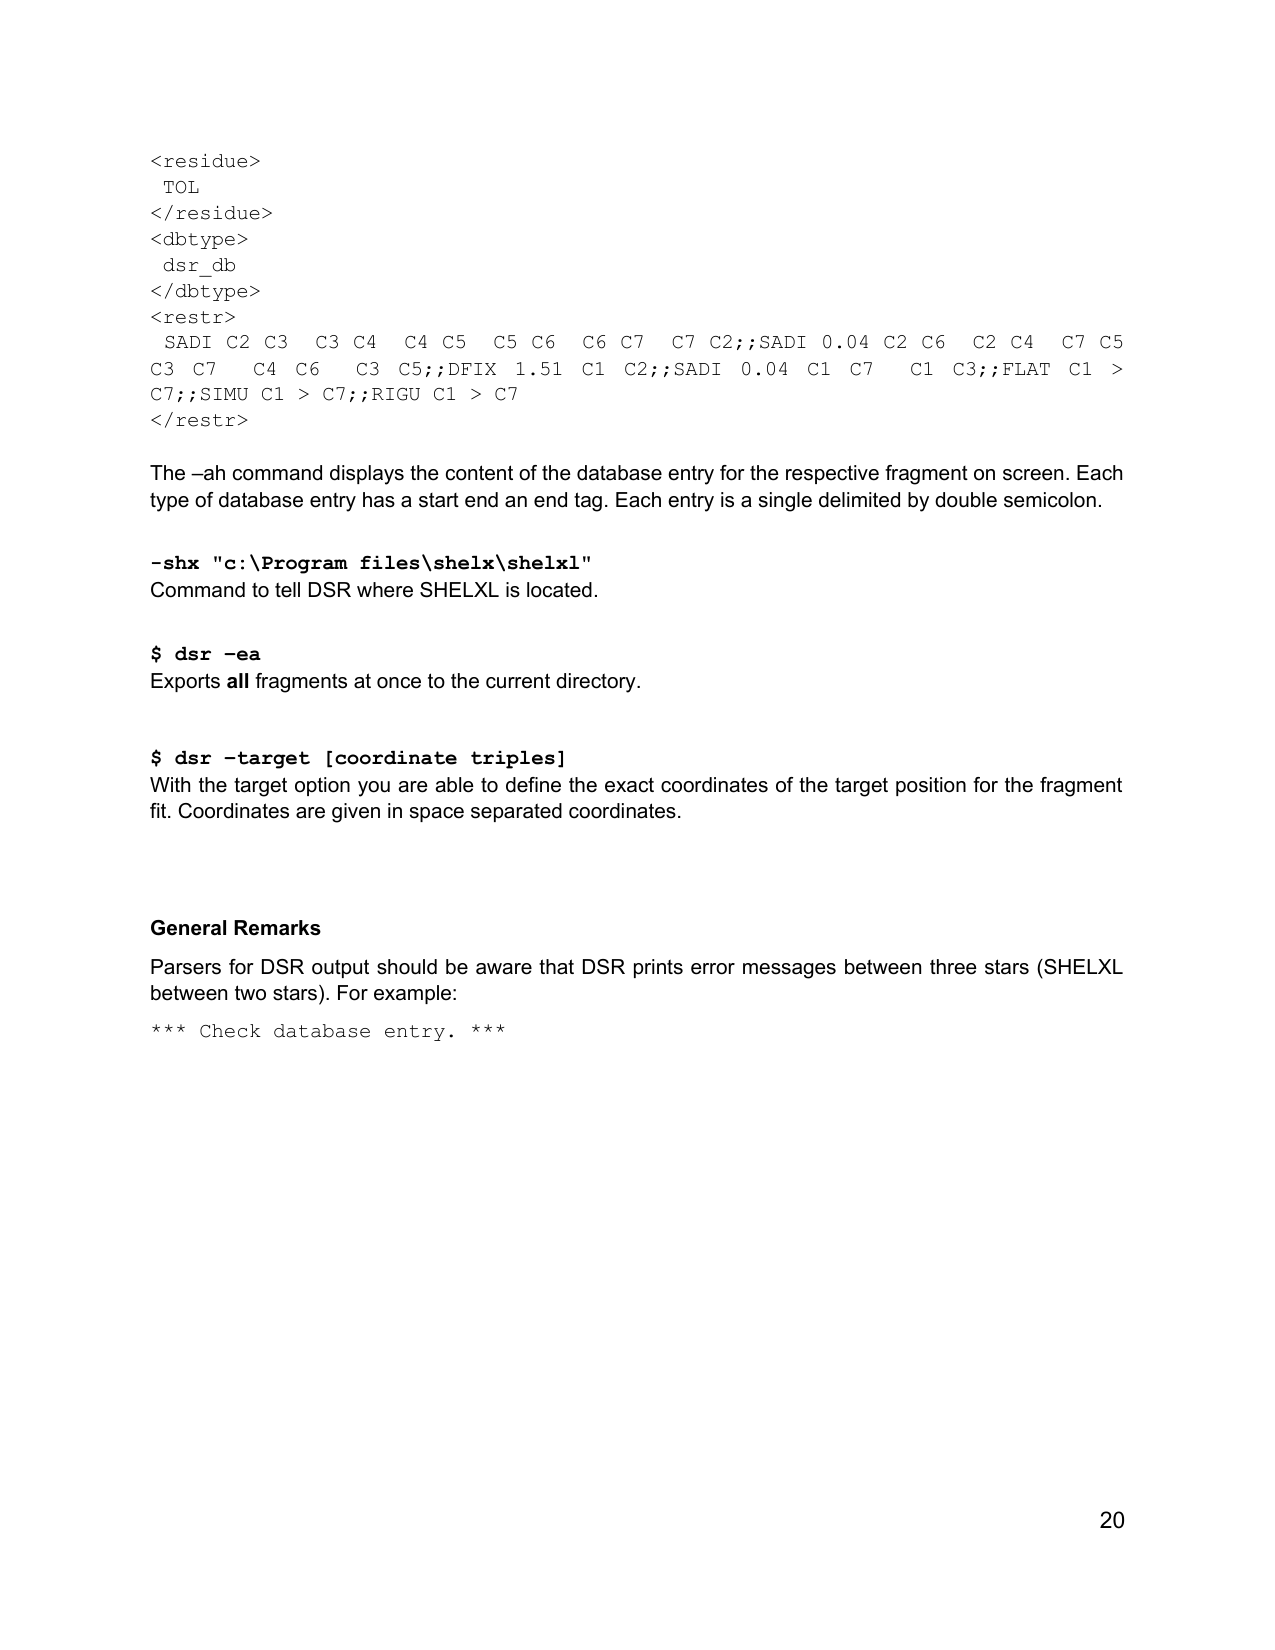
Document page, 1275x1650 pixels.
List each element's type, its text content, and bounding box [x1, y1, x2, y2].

text SADI C2 C3 C3 C4 C4 C5 C5 C6 C6 C7 C7 C2;;SADI 0.04 C2 C6 C2 C4 C7 C5 C3 C7 C4 C6 C3 C5;;DFIX 1.51 C1 C2;;SADI 0.04 C1 C7 C1 C3;;FLAT C1 > C7;;SIMU C1 > C7;;RIGU C1 > C7 [150, 332, 1125, 407]
text Command to tell DSR where SHELXL is located. [150, 578, 1125, 602]
text <restr> [150, 306, 1125, 329]
text General Remarks [150, 916, 1125, 939]
text Parsers for DSR output should be aware that DSR prints error messages between three stars (SHELXL between two stars). For example: [150, 954, 1125, 1005]
text <residue> [150, 150, 1125, 174]
text </residue> [150, 202, 1125, 226]
text With the target option you are able to define the exact coordinates of the target position for the fragment fit. Coordinates are given in space separated coordinates. [150, 773, 1125, 823]
text $ dsr –target [coordinate triples] [150, 747, 1125, 770]
text TOL [150, 176, 1125, 199]
text <dbtype> [150, 228, 1125, 251]
text </dbtype> [150, 280, 1125, 303]
text $ dsr –ea [150, 643, 1125, 667]
text Exports all fragments at once to the current directory. [150, 669, 1125, 693]
text </restr> [150, 409, 1125, 433]
text The –ah command displays the content of the database entry for the respective fragment on screen. Each type of database entry has a start end an end tag. Each entry is a single delimited by double semicolon. [150, 461, 1125, 512]
text *** Check database entry. *** [150, 1020, 1125, 1043]
text -shx "c:\Program files\shelx\shelxl" [150, 552, 1125, 576]
text dsr_db [150, 254, 1125, 277]
